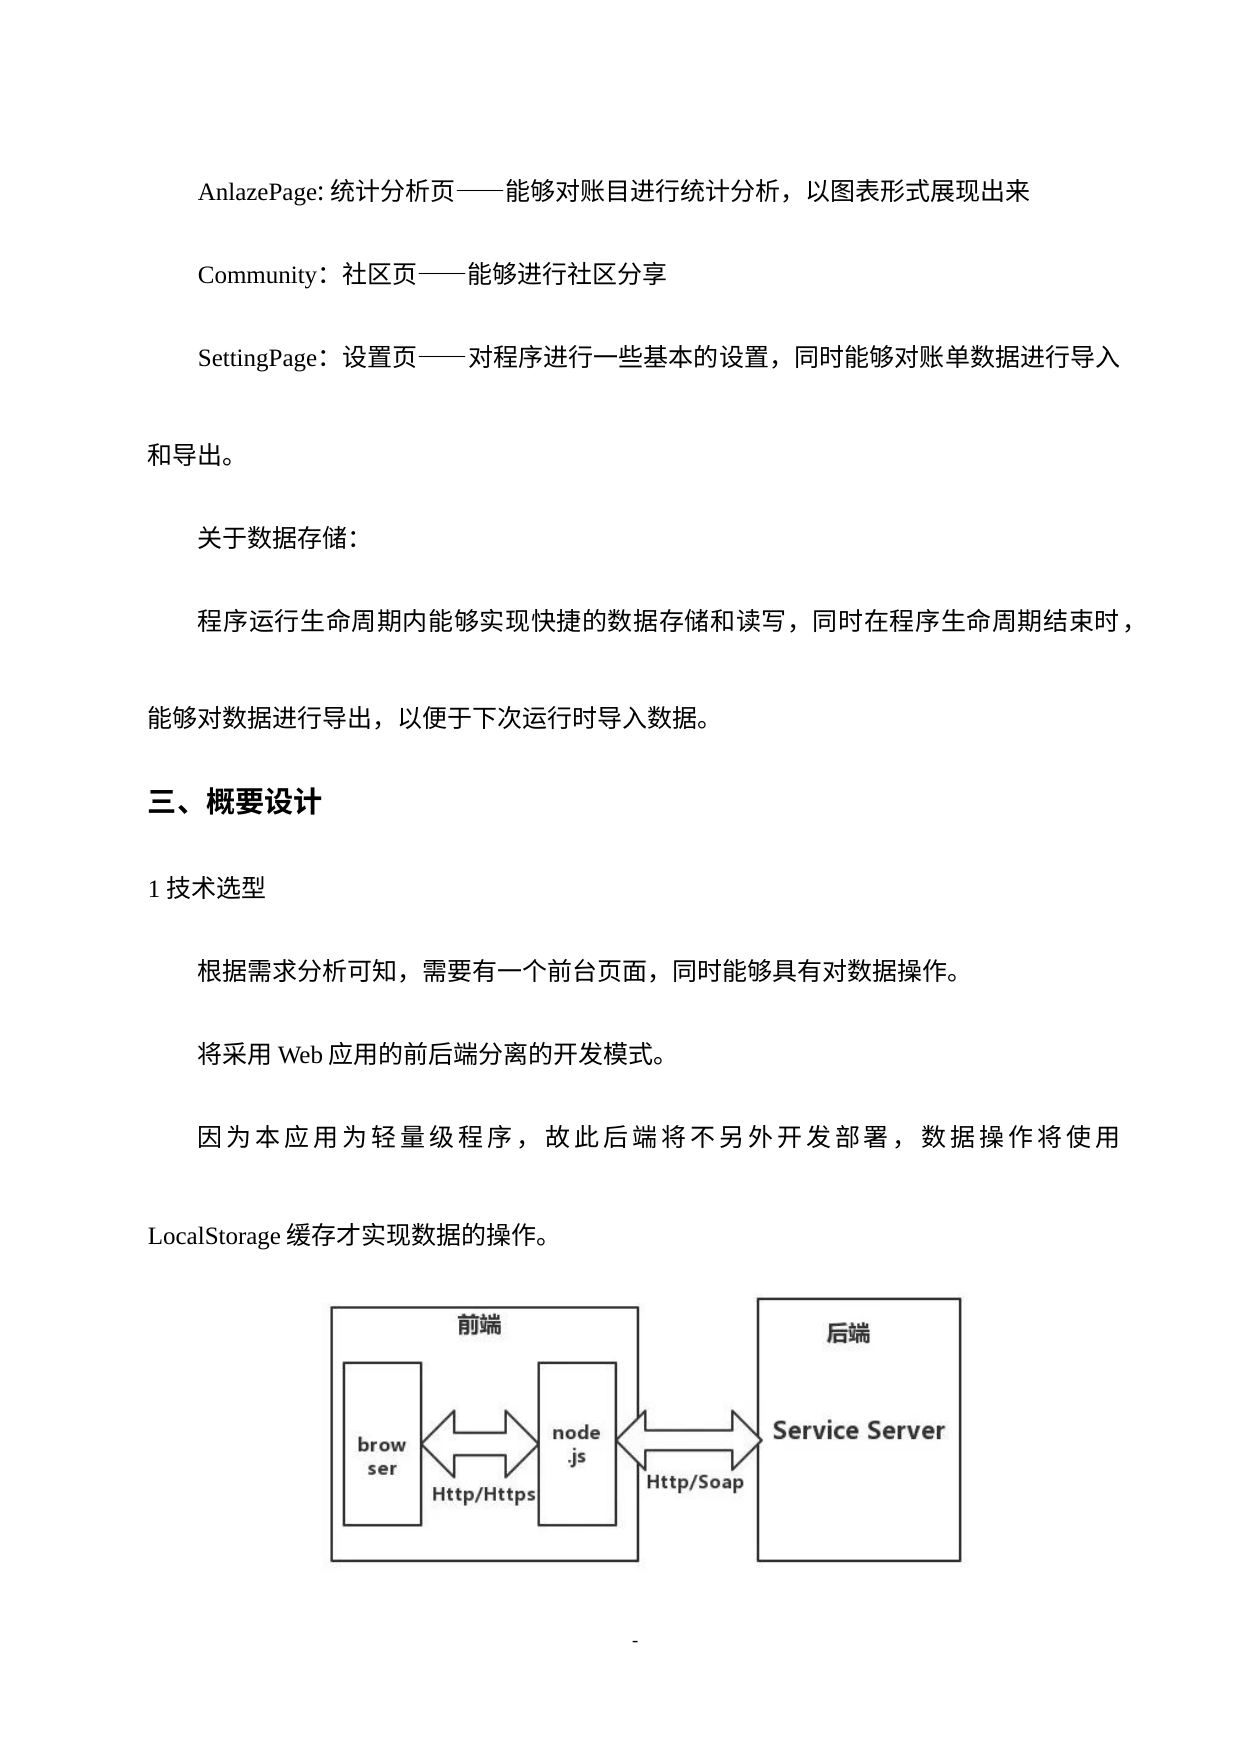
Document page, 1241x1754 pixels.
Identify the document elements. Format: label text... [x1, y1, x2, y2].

text 三、概要设计 [148, 768, 1122, 833]
text 1 技术选型 [148, 854, 1122, 919]
text AnlazePage: 统计分析页——能够对账目进行统计分析，以图表形式展现出来 [148, 157, 1122, 222]
picture [273, 1283, 997, 1577]
text 关于数据存储： [148, 504, 1122, 569]
text 因为本应用为轻量级程序，故此后端将不另外开发部署，数据操作将使用LocalStorage缓存才实现数据的操作。 [148, 1103, 1122, 1266]
text SettingPage：设置页——对程序进行一些基本的设置，同时能够对账单数据进行导入和导出。 [148, 323, 1122, 486]
text 根据需求分析可知，需要有一个前台页面，同时能够具有对数据操作。 [148, 937, 1122, 1002]
text 程序运行生命周期内能够实现快捷的数据存储和读写，同时在程序生命周期结束时，能够对数据进行导出，以便于下次运行时导入数据。 [148, 587, 1122, 749]
text 将采用Web应用的前后端分离的开发模式。 [148, 1020, 1122, 1085]
text Community：社区页——能够进行社区分享 [148, 240, 1122, 305]
